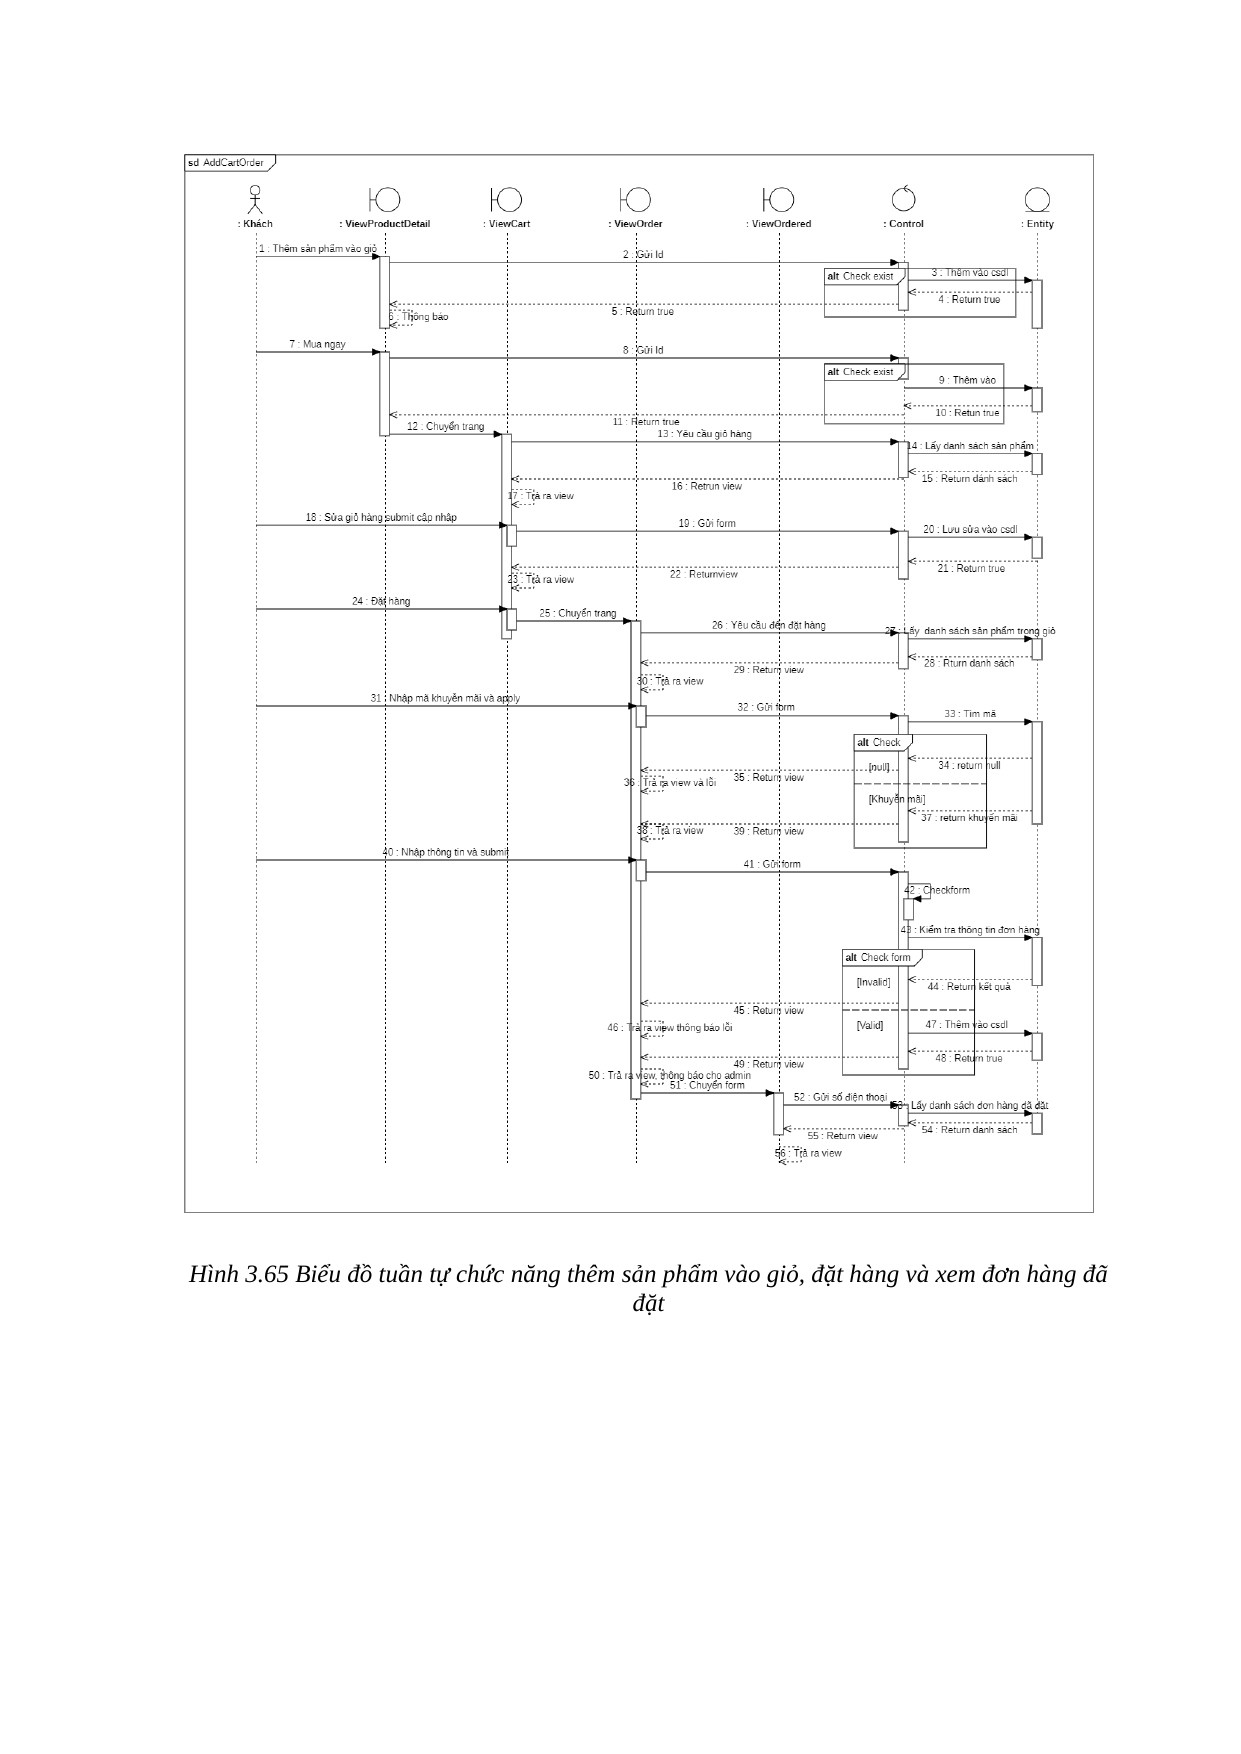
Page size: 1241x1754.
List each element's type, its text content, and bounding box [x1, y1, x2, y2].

text Hình 3.69 Biểu đồ tuần tự chức năng thêm sản phẩm vào giỏ, đặt hàng và xem đơn hàng đã đặt [177, 1259, 1122, 1317]
picture [177, 147, 1123, 1242]
